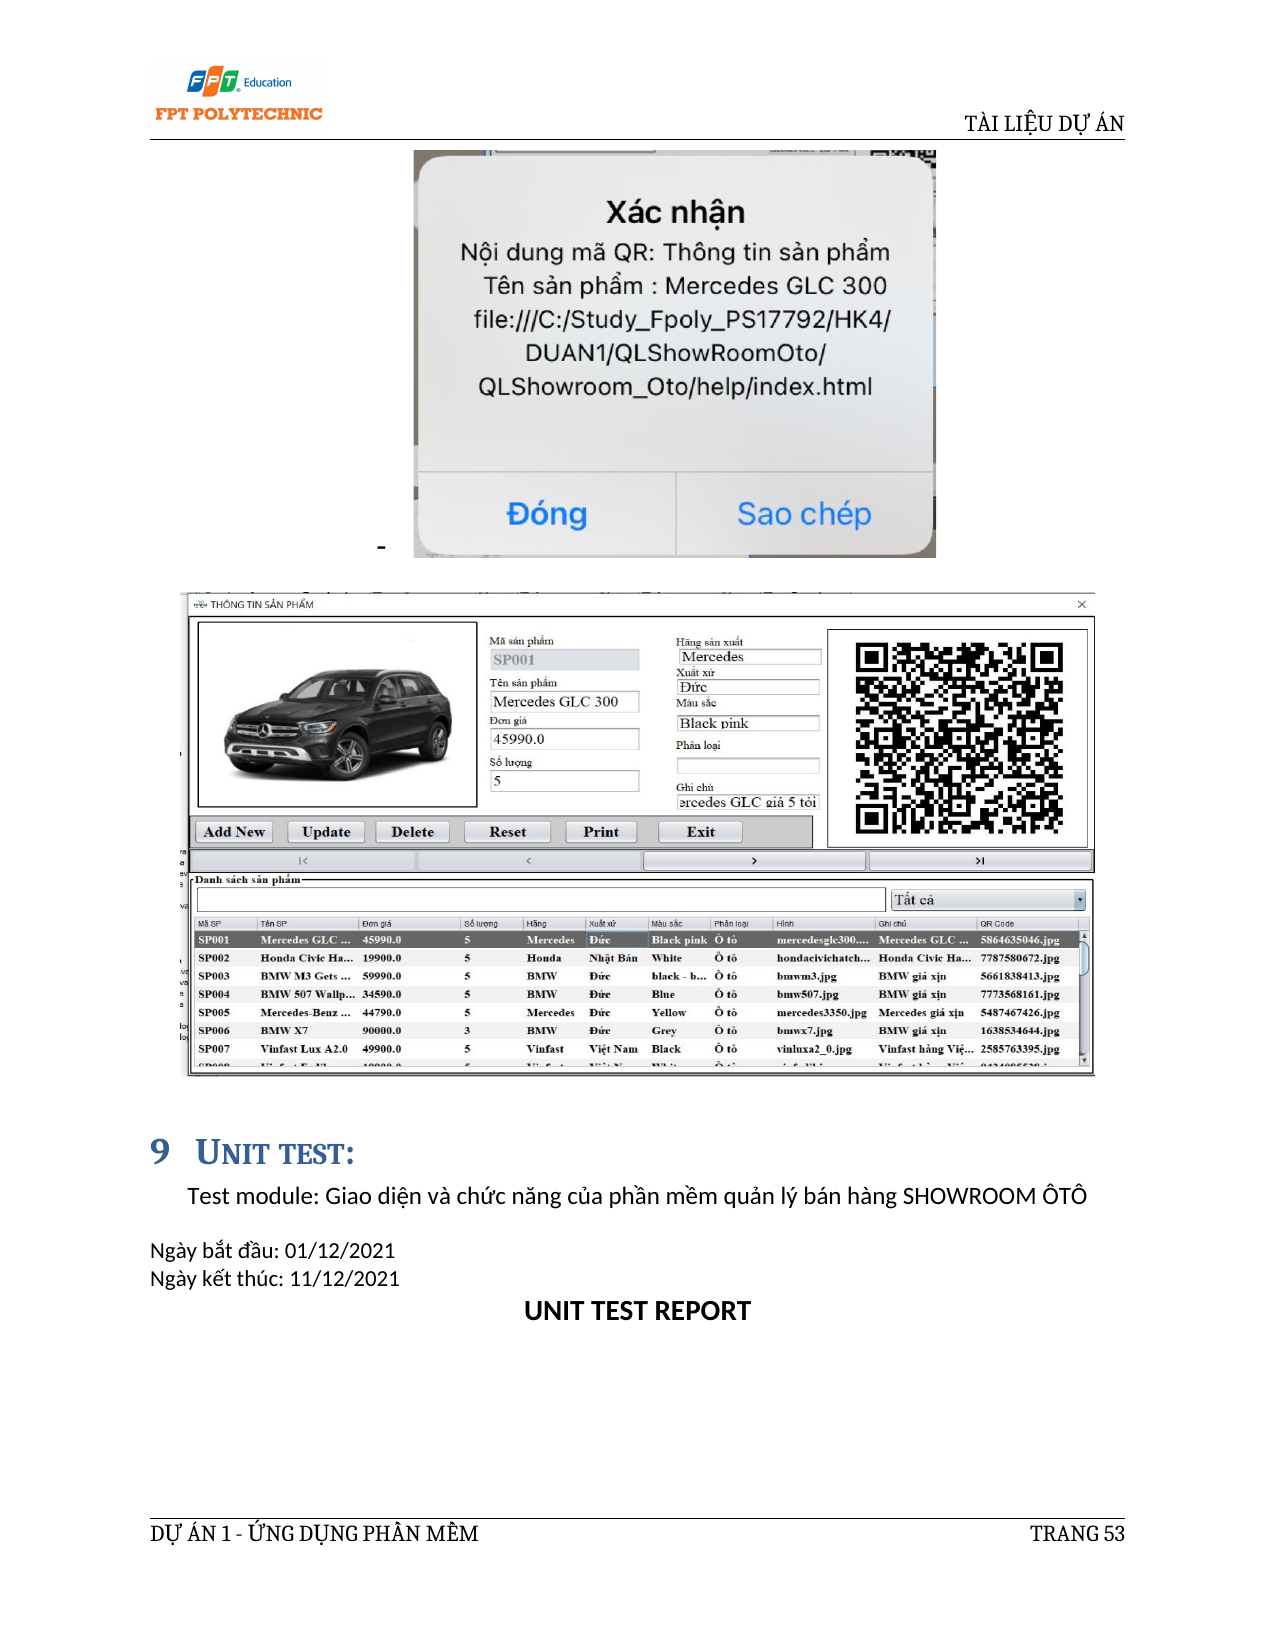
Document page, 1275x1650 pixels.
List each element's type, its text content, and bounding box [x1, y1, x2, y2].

picture [150, 59, 328, 132]
text Ngày kết thúc: 11/12/2021 [150, 1264, 1125, 1292]
text Test module: Giao diện và chức năng của phần mềm quản lý bán hàng SHOWROOM ÔTÔ [150, 1180, 1125, 1211]
subtitle Unit test: [150, 1131, 1125, 1174]
picture [413, 150, 937, 558]
text Ngày bắt đầu: 01/12/2021 [150, 1236, 1125, 1264]
picture [180, 592, 1095, 1077]
text UNIT TEST REPORT [150, 1292, 1125, 1328]
